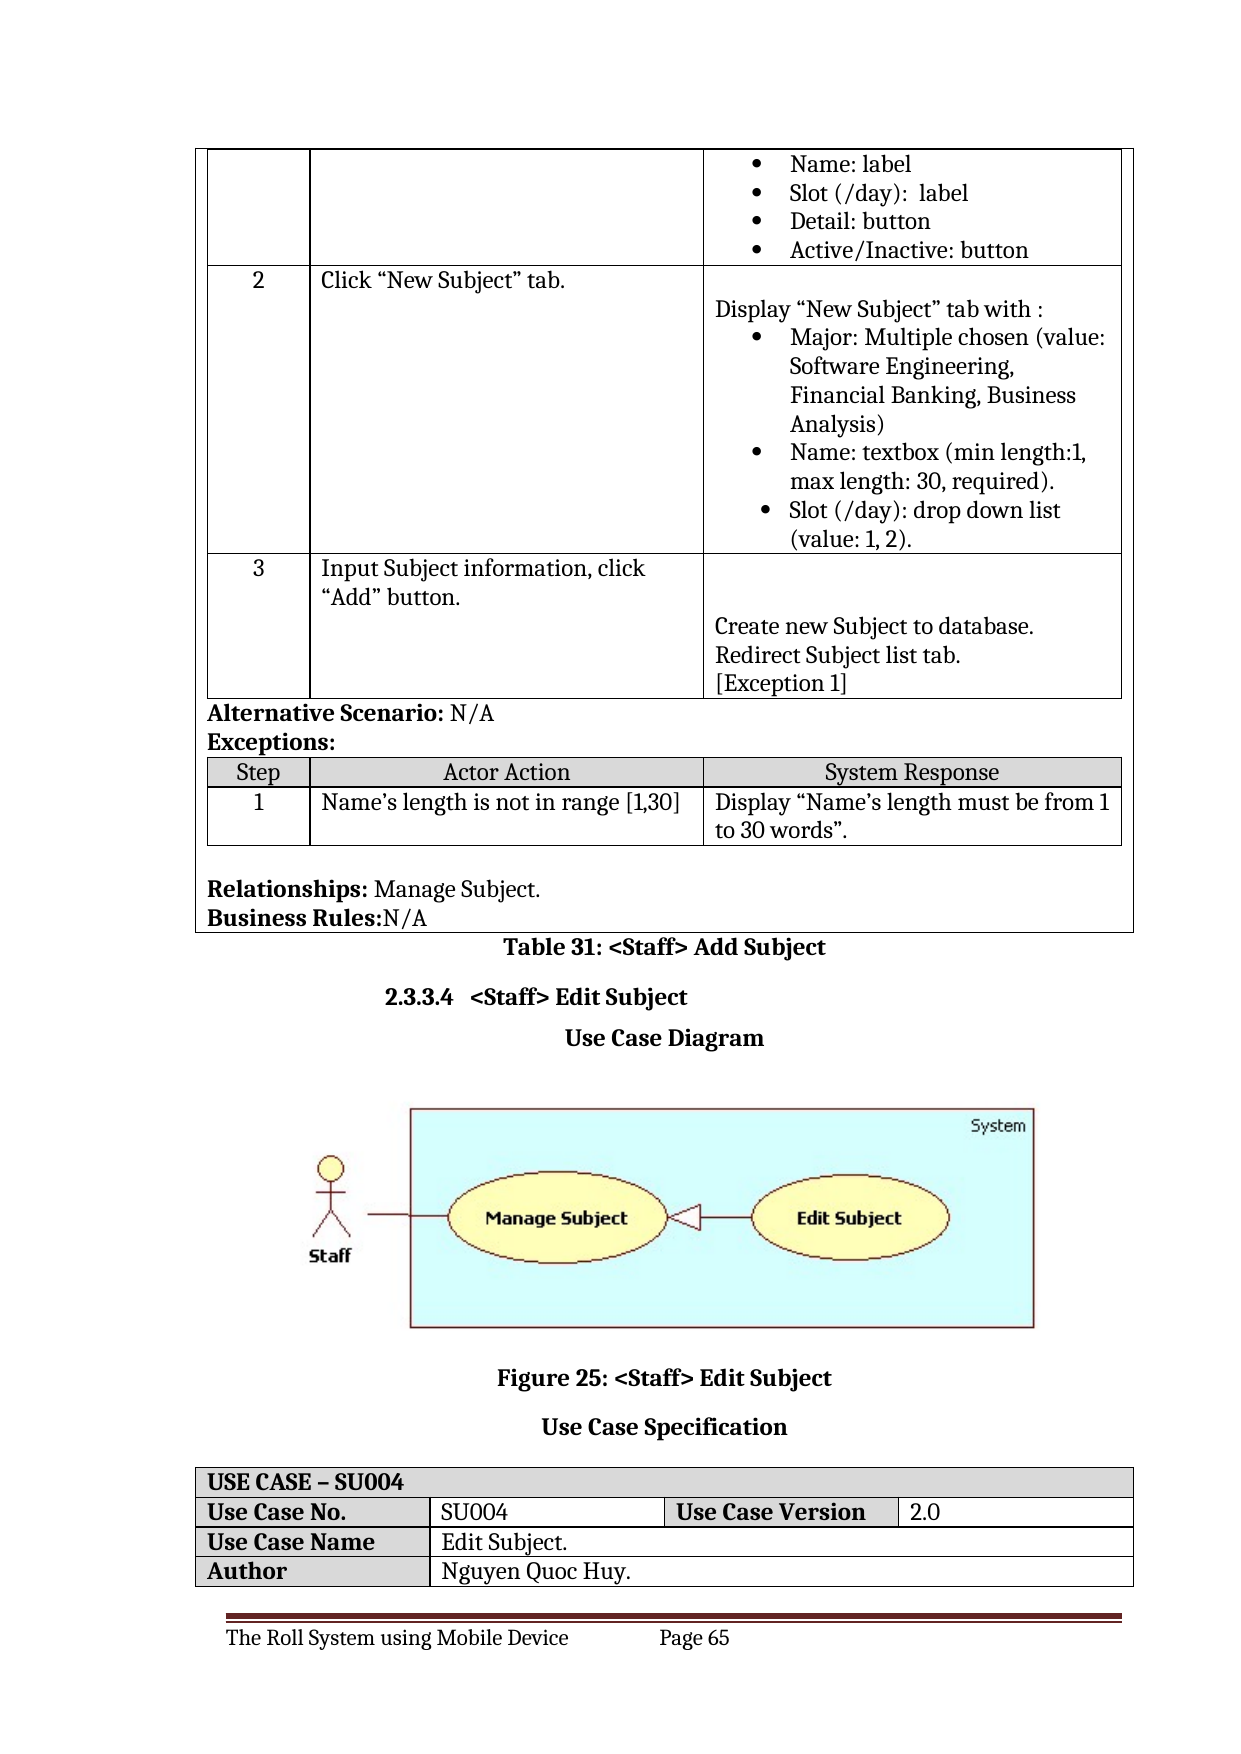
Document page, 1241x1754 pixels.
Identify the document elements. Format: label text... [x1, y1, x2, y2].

table_cell Edit Subject. [431, 1528, 1133, 1556]
table_cell Nguyen Quoc Huy. [431, 1557, 1133, 1586]
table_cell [196, 149, 1133, 932]
picture [263, 1078, 1066, 1360]
subtitle Use Case Diagram [207, 1024, 1122, 1053]
table_cell SU004 [431, 1498, 664, 1526]
subtitle <Staff> Edit Subject [385, 983, 1122, 1012]
table_cell Use Case Name [196, 1528, 429, 1556]
subtitle Use Case Specification [207, 1413, 1122, 1442]
table_cell Use Case Version [665, 1498, 898, 1526]
table_cell 2.0 [899, 1498, 1133, 1526]
table_cell Author [196, 1557, 429, 1586]
table_cell Use Case No. [196, 1498, 429, 1526]
table_header USE CASE – SU004 [196, 1468, 1133, 1497]
